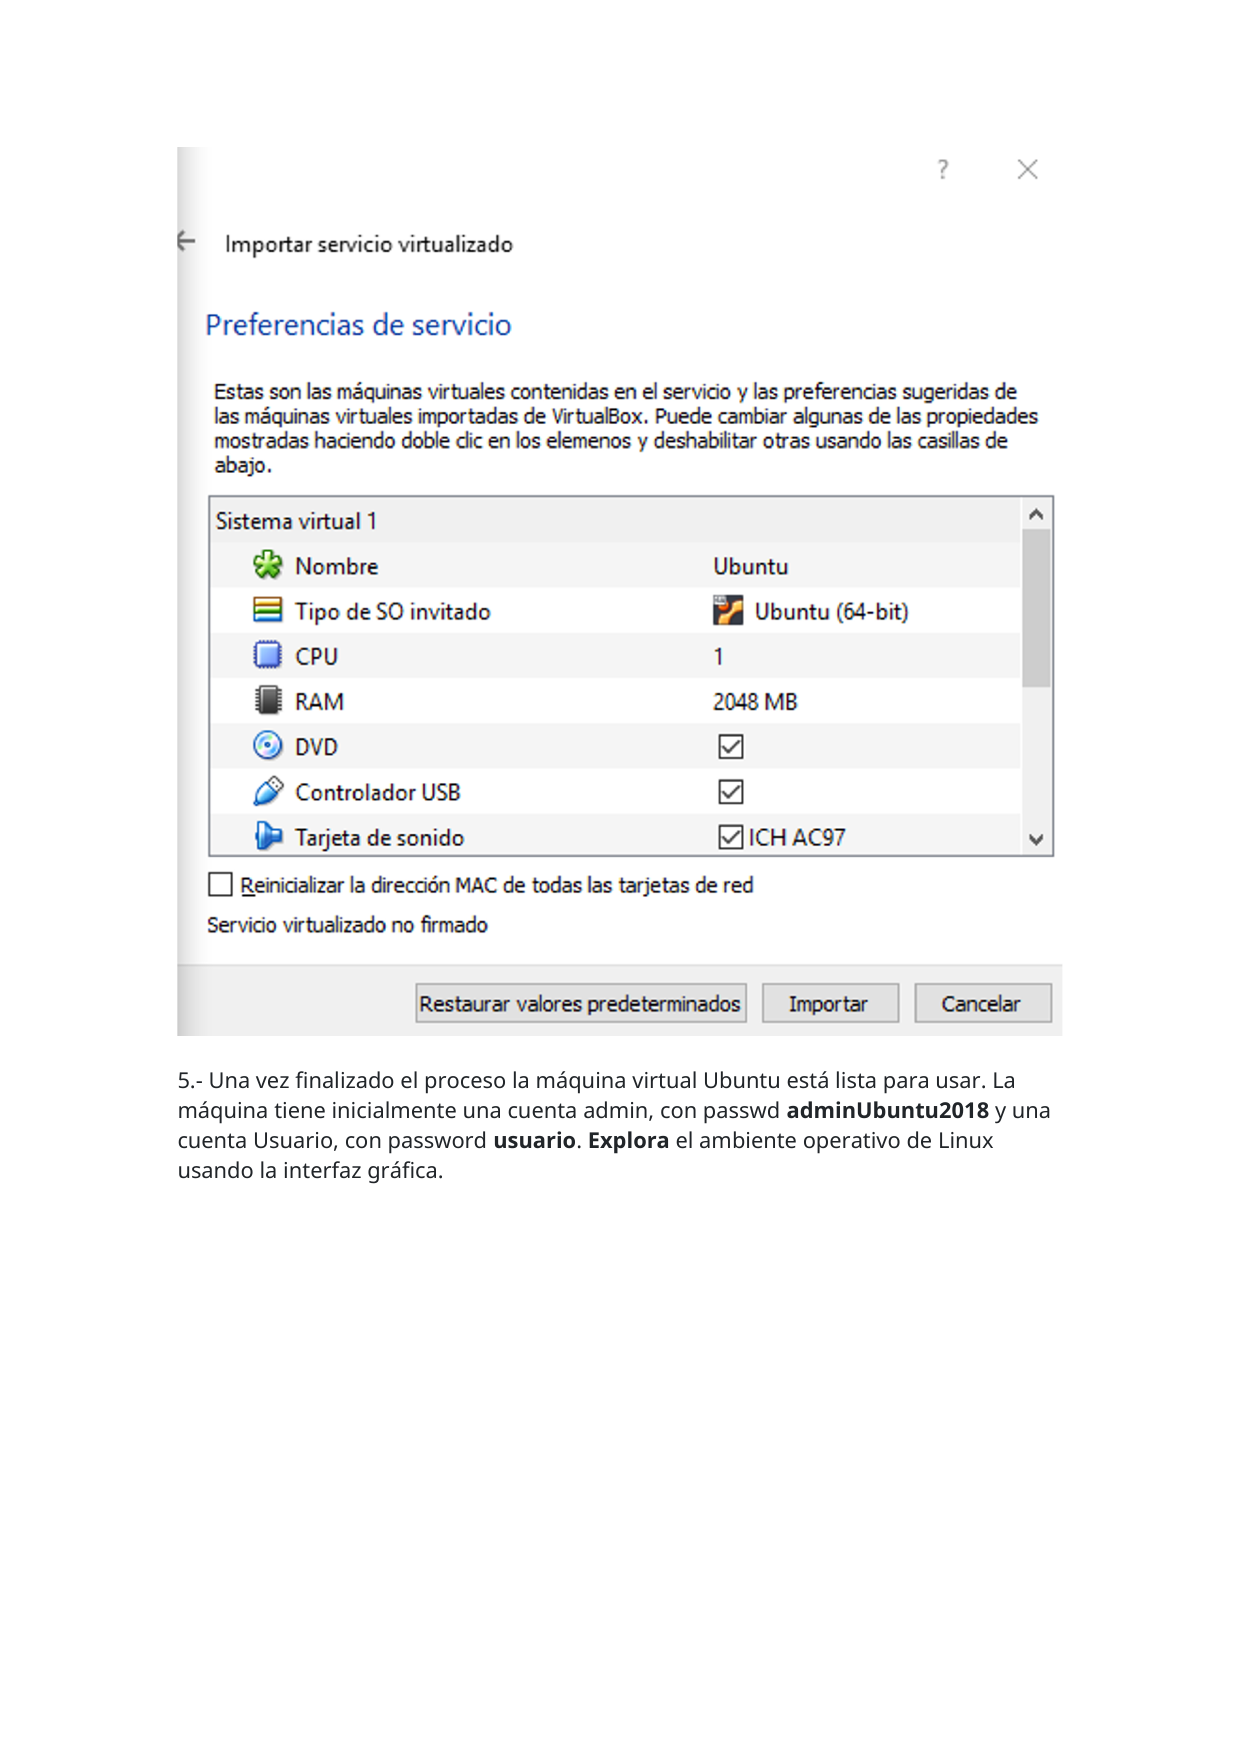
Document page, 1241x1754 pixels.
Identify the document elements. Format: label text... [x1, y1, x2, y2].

picture [177, 147, 1063, 1036]
text 5.- Una vez finalizado el proceso la máquina virtual Ubuntu está lista para usar. La máquina tiene inicialmente una cuenta admin, con passwd adminUbuntu2018 y una cuenta Usuario, con password usuario. Explora el ambiente operativo de Linux usando la interfaz gráfica. [177, 1065, 1063, 1184]
